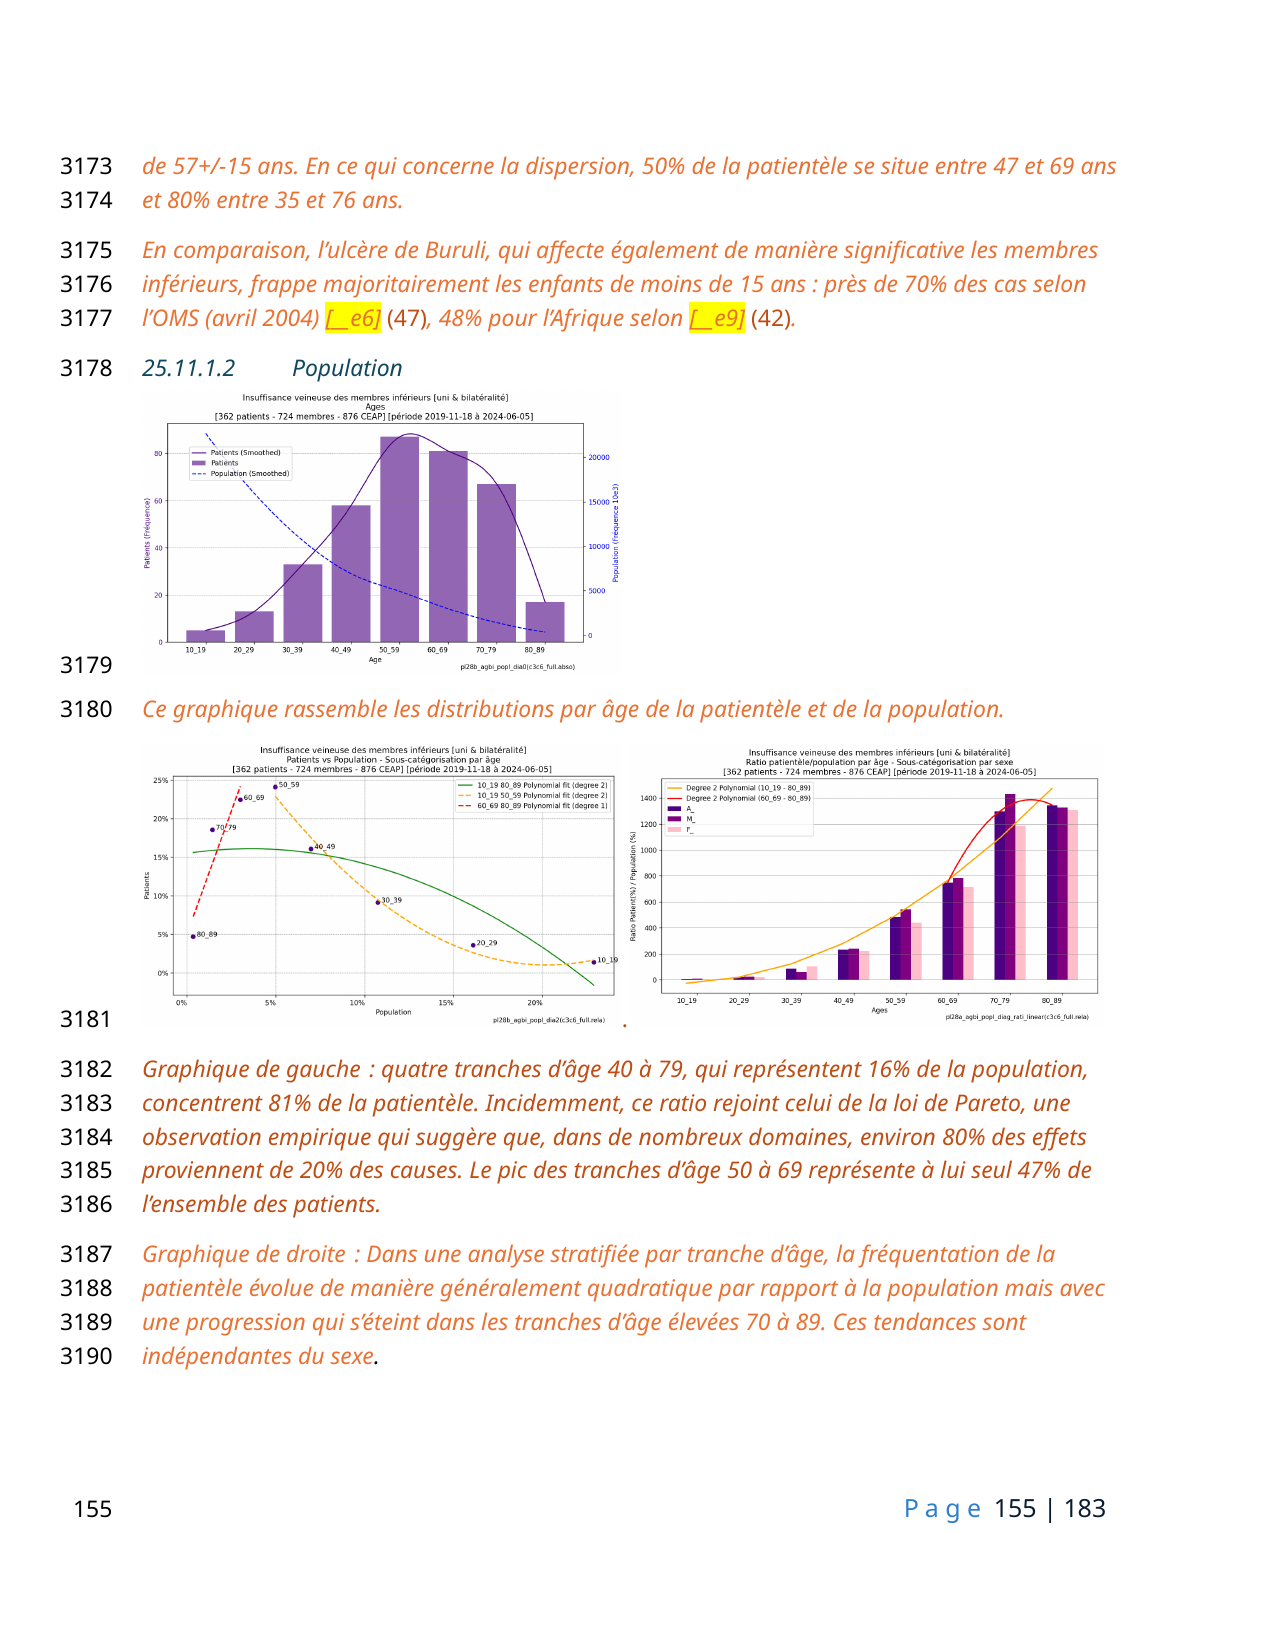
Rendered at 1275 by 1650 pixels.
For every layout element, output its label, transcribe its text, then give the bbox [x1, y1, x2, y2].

picture [141, 743, 622, 1027]
text Ce graphique rassemble les distributions par âge de la patientèle et de la population. [142, 693, 1133, 724]
text Graphique de droite : Dans une analyse stratifiée par tranche d’âge, la fréquentation de la patientèle évolue de manière généralement quadratique par rapport à la population mais avec une progression qui s’éteint dans les tranches d’âge élevées 70 à 89. Ces tendances sont indépendantes du sexe. [142, 1238, 1133, 1371]
subtitle Population [142, 352, 1133, 383]
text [142, 150, 1133, 215]
picture [627, 743, 1103, 1027]
picture [141, 390, 622, 674]
text Graphique de gauche : quatre tranches d’âge 40 à 79, qui représentent 16% de la population, concentrent 81% de la patientèle. Incidemment, ce ratio rejoint celui de la loi de Pareto, une observation empirique qui suggère que, dans de nombreux domaines, environ 80% des effets proviennent de 20% des causes. Le pic des tranches d’âge 50 à 69 représente à lui seul 47% de l’ensemble des patients. [142, 1053, 1133, 1219]
text En comparaison, l’ulcère de Buruli, qui affecte également de manière significative les membres inférieurs, frappe majoritairement les enfants de moins de 15 ans : près de 70% des cas selon l’OMS (avril 2004) [__e6] , 48% pour l’Afrique selon [__e9] . [142, 234, 1133, 333]
